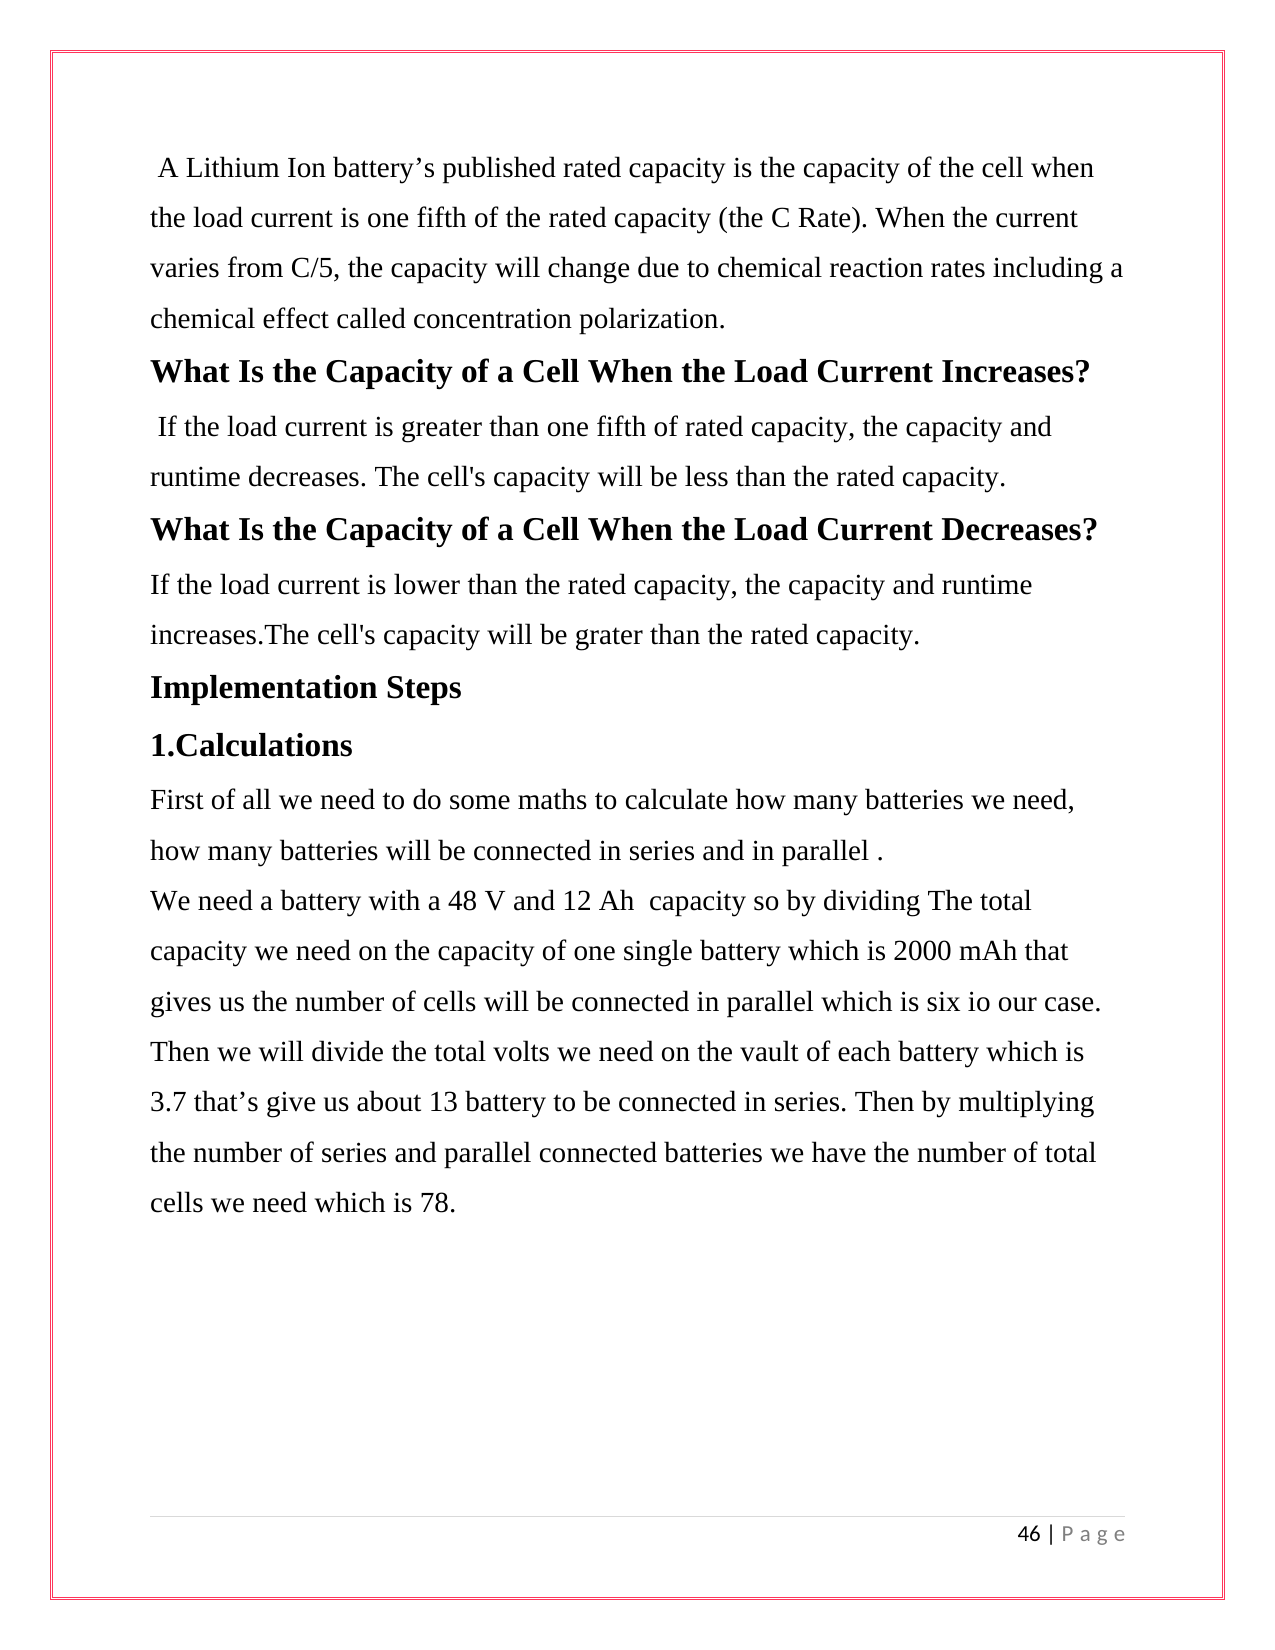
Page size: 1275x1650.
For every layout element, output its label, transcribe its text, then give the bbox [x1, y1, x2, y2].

text If the load current is lower than the rated capacity, the capacity and runtime increases.The cell's capacity will be grater than the rated capacity. [150, 567, 1125, 651]
text A Lithium Ion battery’s published rated capacity is the capacity of the cell when the load current is one fifth of the rated capacity (the C Rate). When the current varies from C/5, the capacity will change due to chemical reaction rates including a chemical effect called concentration polarization. [150, 150, 1125, 334]
text We need a battery with a 48 V and 12 Ah capacity so by dividing The total capacity we need on the capacity of one single battery which is 2000 mAh that gives us the number of cells will be connected in parallel which is six io our case. [150, 883, 1125, 1017]
text 1.Calculations [150, 725, 1125, 763]
text Implementation Steps [150, 667, 1125, 706]
text What Is the Capacity of a Cell When the Load Current Decreases? [150, 509, 1125, 548]
text What Is the Capacity of a Cell When the Load Current Increases? [150, 351, 1125, 389]
text First of all we need to do some maths to calculate how many batteries we need, how many batteries will be connected in series and in parallel . [150, 782, 1125, 866]
text Then we will divide the total volts we need on the vault of each battery which is 3.7 that’s give us about 13 battery to be connected in series. Then by multiplying the number of series and parallel connected batteries we have the number of total cells we need which is 78. [150, 1034, 1125, 1218]
text If the load current is greater than one fifth of rated capacity, the capacity and runtime decreases. The cell's capacity will be less than the rated capacity. [150, 409, 1125, 493]
